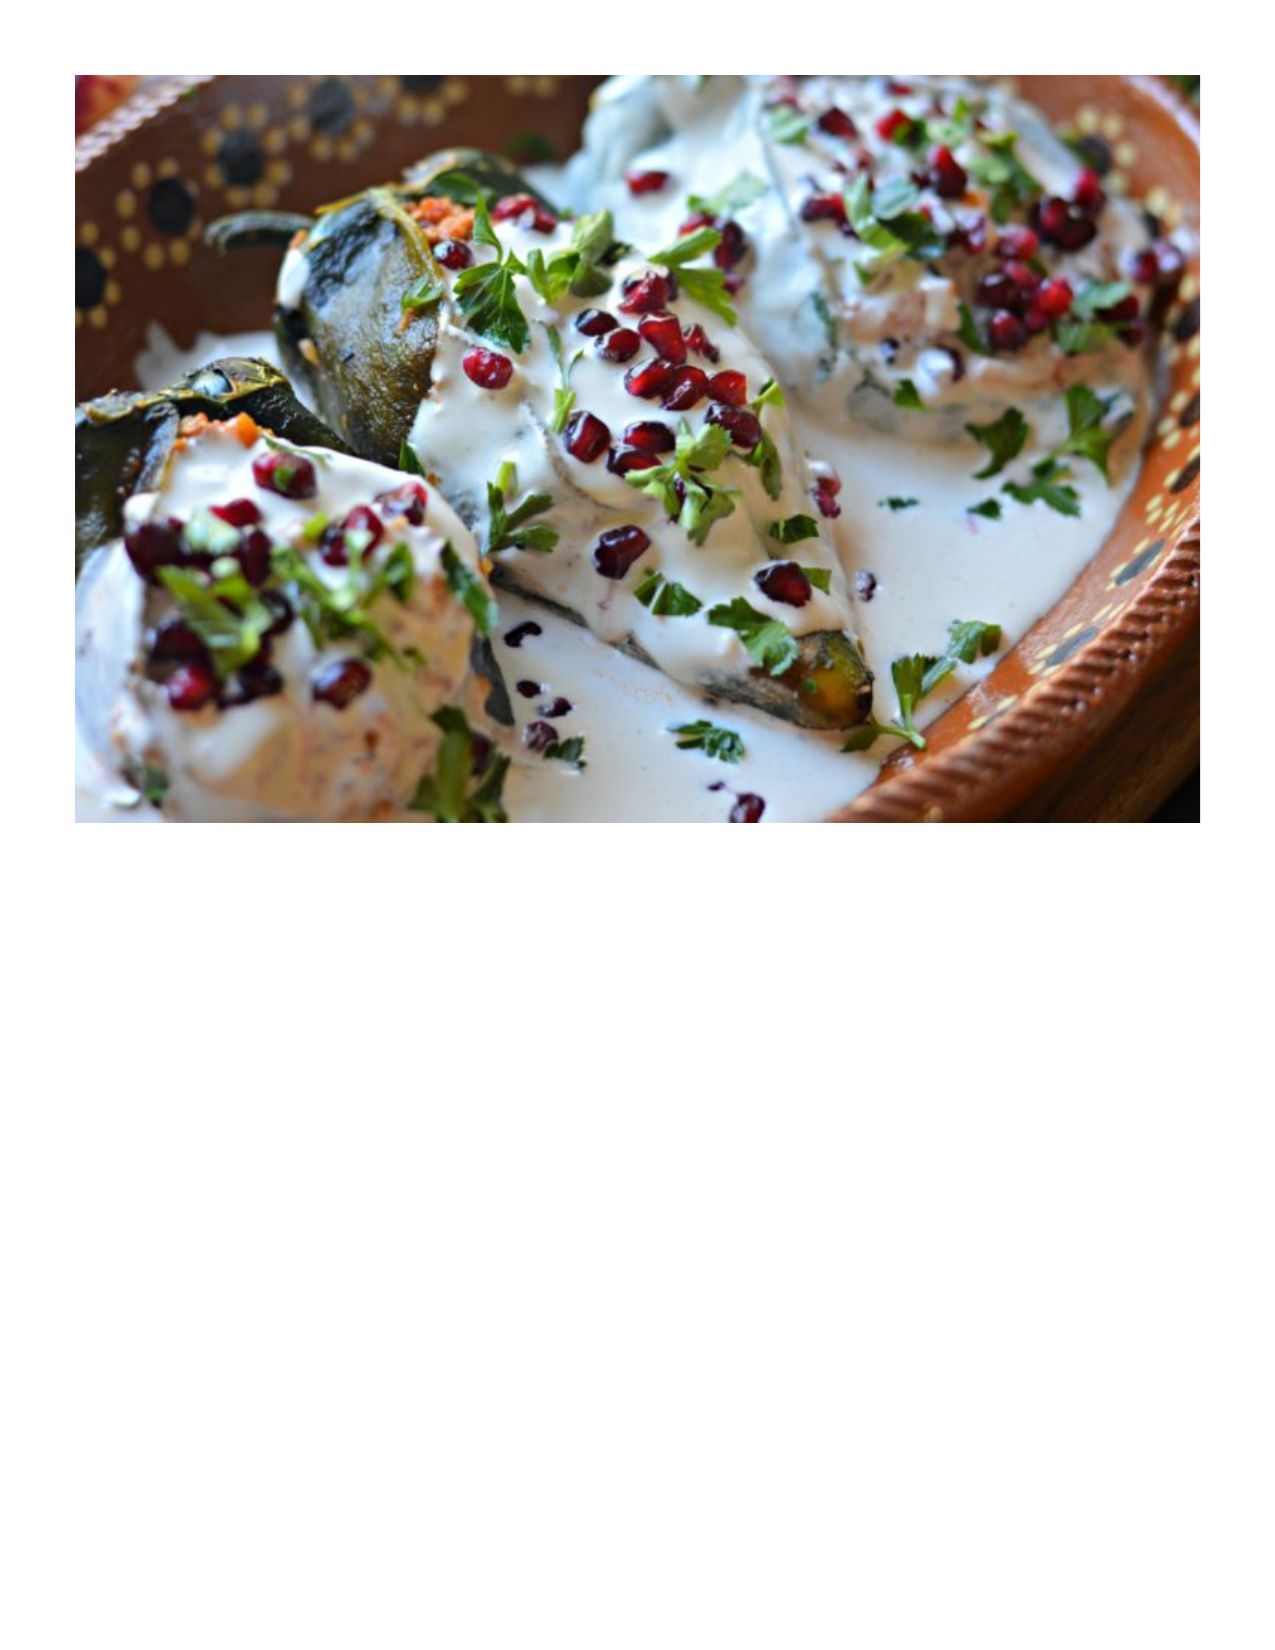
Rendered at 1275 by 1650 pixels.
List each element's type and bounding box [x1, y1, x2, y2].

picture [75, 75, 1200, 823]
